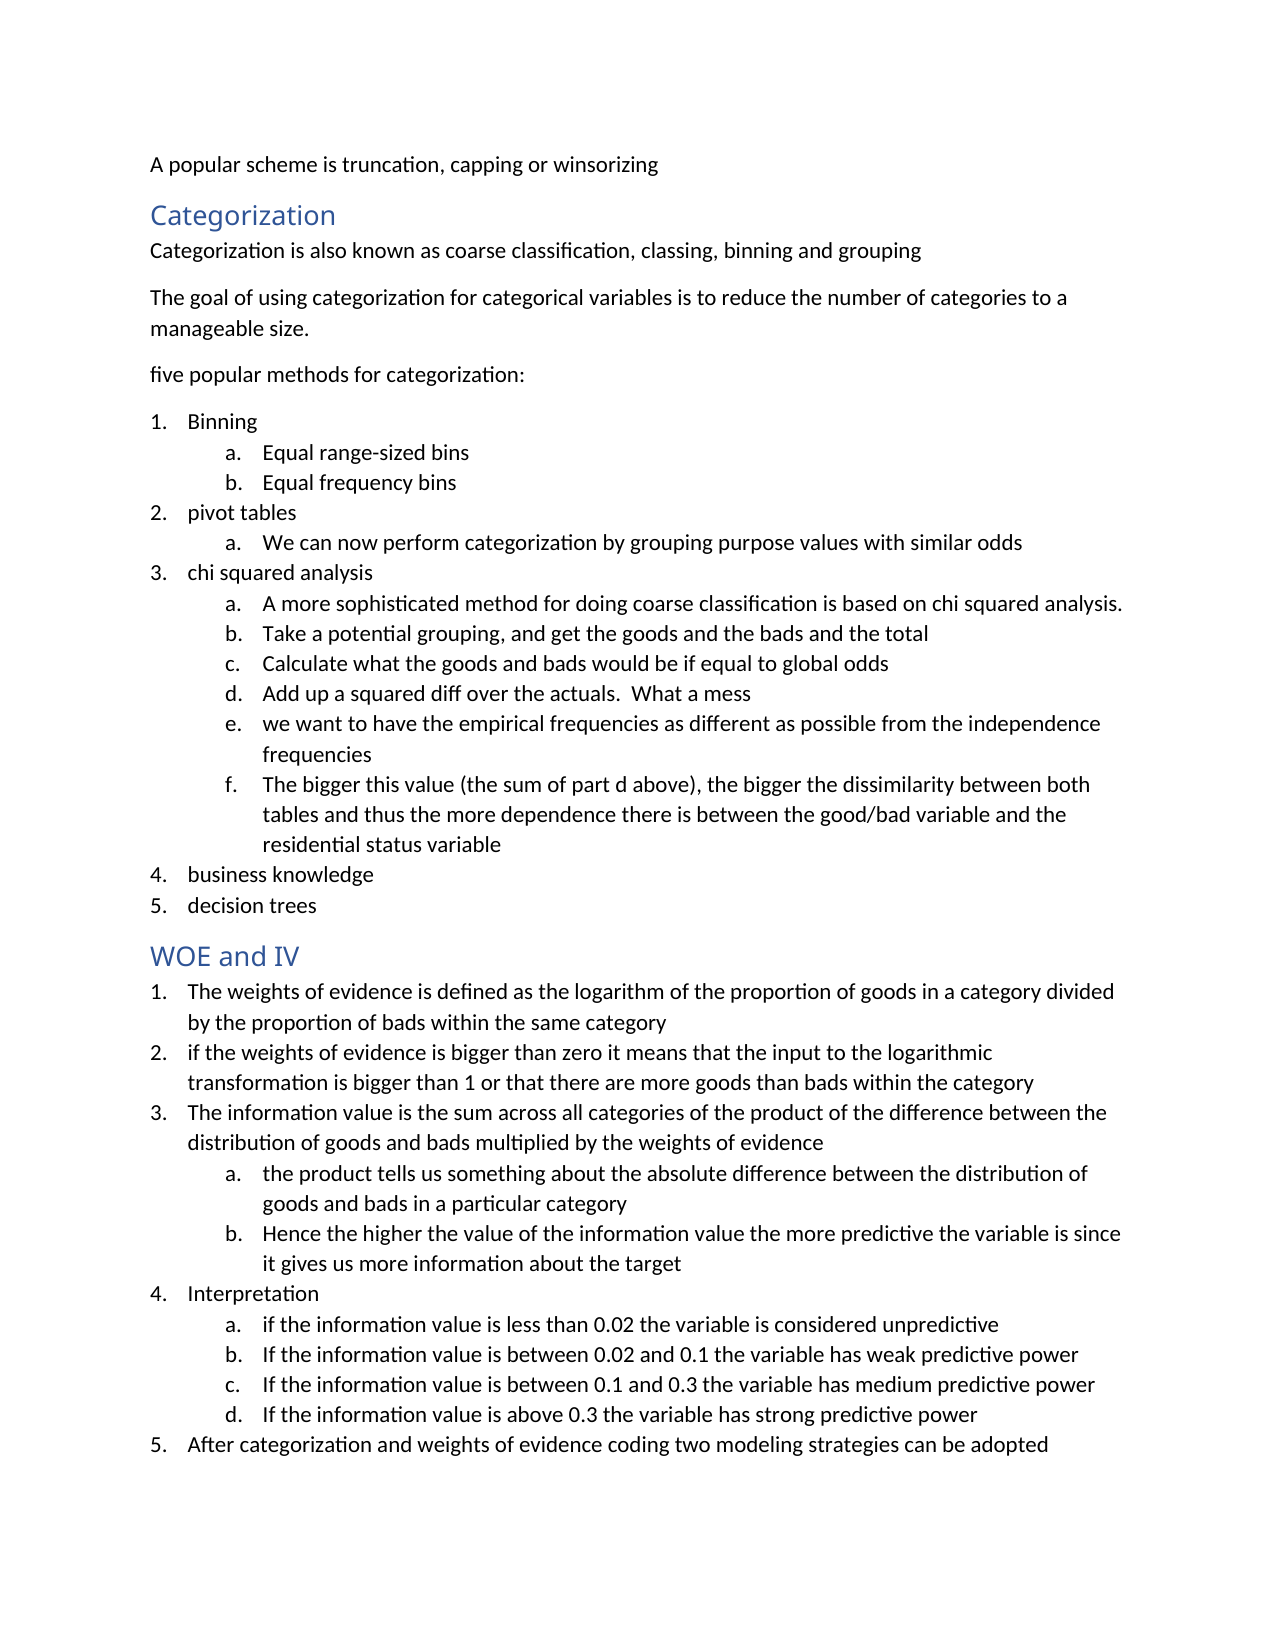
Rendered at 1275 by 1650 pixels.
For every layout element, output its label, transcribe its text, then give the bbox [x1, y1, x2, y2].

text Categorization is also known as coarse classification, classing, binning and grouping [150, 237, 1125, 265]
text A popular scheme is truncation, capping or winsorizing [150, 150, 1125, 178]
list The information value is the sum across all categories of the product of the difference between the distribution of goods and bads multiplied by the weights of evidence [150, 1098, 1125, 1157]
list if the weights of evidence is bigger than zero it means that the input to the logarithmic transformation is bigger than 1 or that there are more goods than bads within the category [150, 1038, 1125, 1096]
list if the information value is less than 0.02 the variable is considered unpredictive [225, 1310, 1125, 1338]
subtitle WOE and IV [150, 938, 1125, 974]
list Add up a squared diff over the actuals. What a mess [225, 679, 1125, 707]
list If the information value is between 0.02 and 0.1 the variable has weak predictive power [225, 1340, 1125, 1368]
list A more sophisticated method for doing coarse classification is based on chi squared analysis. [225, 589, 1125, 617]
list The bigger this value (the sum of part d above), the bigger the dissimilarity between both tables and thus the more dependence there is between the good/bad variable and the residential status variable [225, 770, 1125, 858]
list Calculate what the goods and bads would be if equal to global odds [225, 649, 1125, 677]
text The goal of using categorization for categorical variables is to reduce the number of categories to a manageable size. [150, 283, 1125, 342]
list Binning [150, 407, 1125, 436]
list the product tells us something about the absolute difference between the distribution of goods and bads in a particular category [225, 1159, 1125, 1217]
list chi squared analysis [150, 558, 1125, 587]
list We can now perform categorization by grouping purpose values with similar odds [225, 528, 1125, 556]
list we want to have the empirical frequencies as different as possible from the independence frequencies [225, 709, 1125, 768]
list decision trees [150, 891, 1125, 919]
list Take a potential grouping, and get the goods and the bads and the total [225, 619, 1125, 647]
list Equal range-sized bins [225, 438, 1125, 466]
list Equal frequency bins [225, 468, 1125, 496]
list Hence the higher the value of the information value the more predictive the variable is since it gives us more information about the target [225, 1219, 1125, 1277]
text five popular methods for categorization: [150, 361, 1125, 389]
list Interpretation [150, 1279, 1125, 1308]
list business knowledge [150, 861, 1125, 889]
list The weights of evidence is defined as the logarithm of the proportion of goods in a category divided by the proportion of bads within the same category [150, 977, 1125, 1036]
list pivot tables [150, 498, 1125, 526]
subtitle Categorization [150, 197, 1125, 234]
list After categorization and weights of evidence coding two modeling strategies can be adopted [150, 1431, 1125, 1459]
list If the information value is above 0.3 the variable has strong predictive power [225, 1400, 1125, 1428]
list If the information value is between 0.1 and 0.3 the variable has medium predictive power [225, 1370, 1125, 1398]
